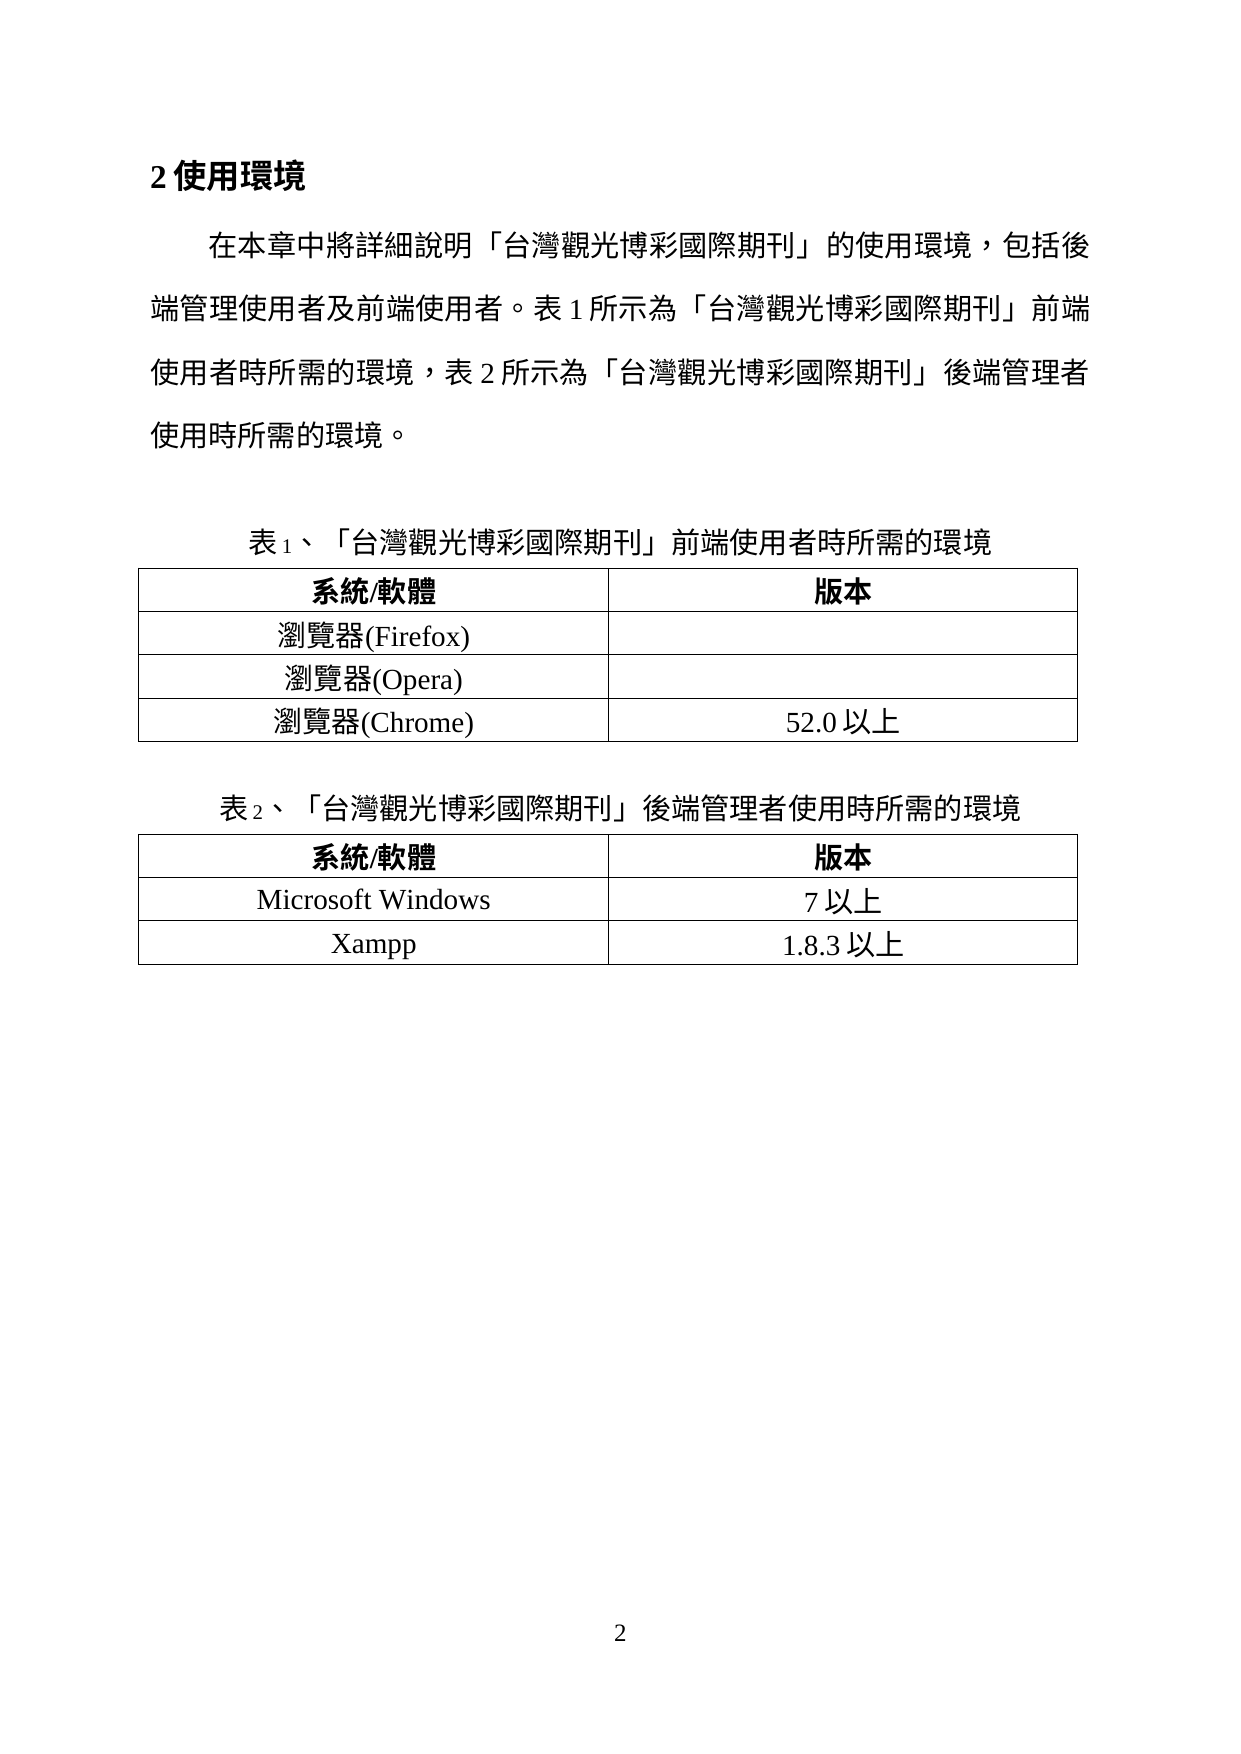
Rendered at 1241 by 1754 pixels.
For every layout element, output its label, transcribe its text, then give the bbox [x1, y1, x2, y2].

table_cell Xampp [139, 921, 608, 964]
table_cell [609, 655, 1077, 698]
table_header 系統/軟體 [139, 835, 608, 877]
table_cell Microsoft Windows [139, 878, 608, 920]
text 表1、「台灣觀光博彩國際期刊」前端使用者時所需的環境 [150, 519, 1090, 561]
text 2使用環境 [150, 150, 1090, 198]
table_cell 瀏覽器(Opera) [139, 655, 608, 698]
table_header 版本 [609, 835, 1077, 877]
text 在本章中將詳細說明「台灣觀光博彩國際期刊」的使用環境，包括後端管理使用者及前端使用者。表1所示為「台灣觀光博彩國際期刊」前端使用者時所需的環境，表2所示為「台灣觀光博彩國際期刊」後端管理者使用時所需的環境。 [150, 222, 1090, 455]
text 表2、「台灣觀光博彩國際期刊」後端管理者使用時所需的環境 [150, 785, 1090, 827]
table_header 系統/軟體 [139, 569, 608, 611]
table_cell 1.8.3以上 [609, 921, 1077, 964]
table_cell 瀏覽器(Firefox) [139, 612, 608, 654]
table_header 版本 [609, 569, 1077, 611]
table_cell 52.0以上 [609, 699, 1077, 741]
table_cell 瀏覽器(Chrome) [139, 699, 608, 741]
table_cell [609, 612, 1077, 654]
table_cell 7以上 [609, 878, 1077, 920]
